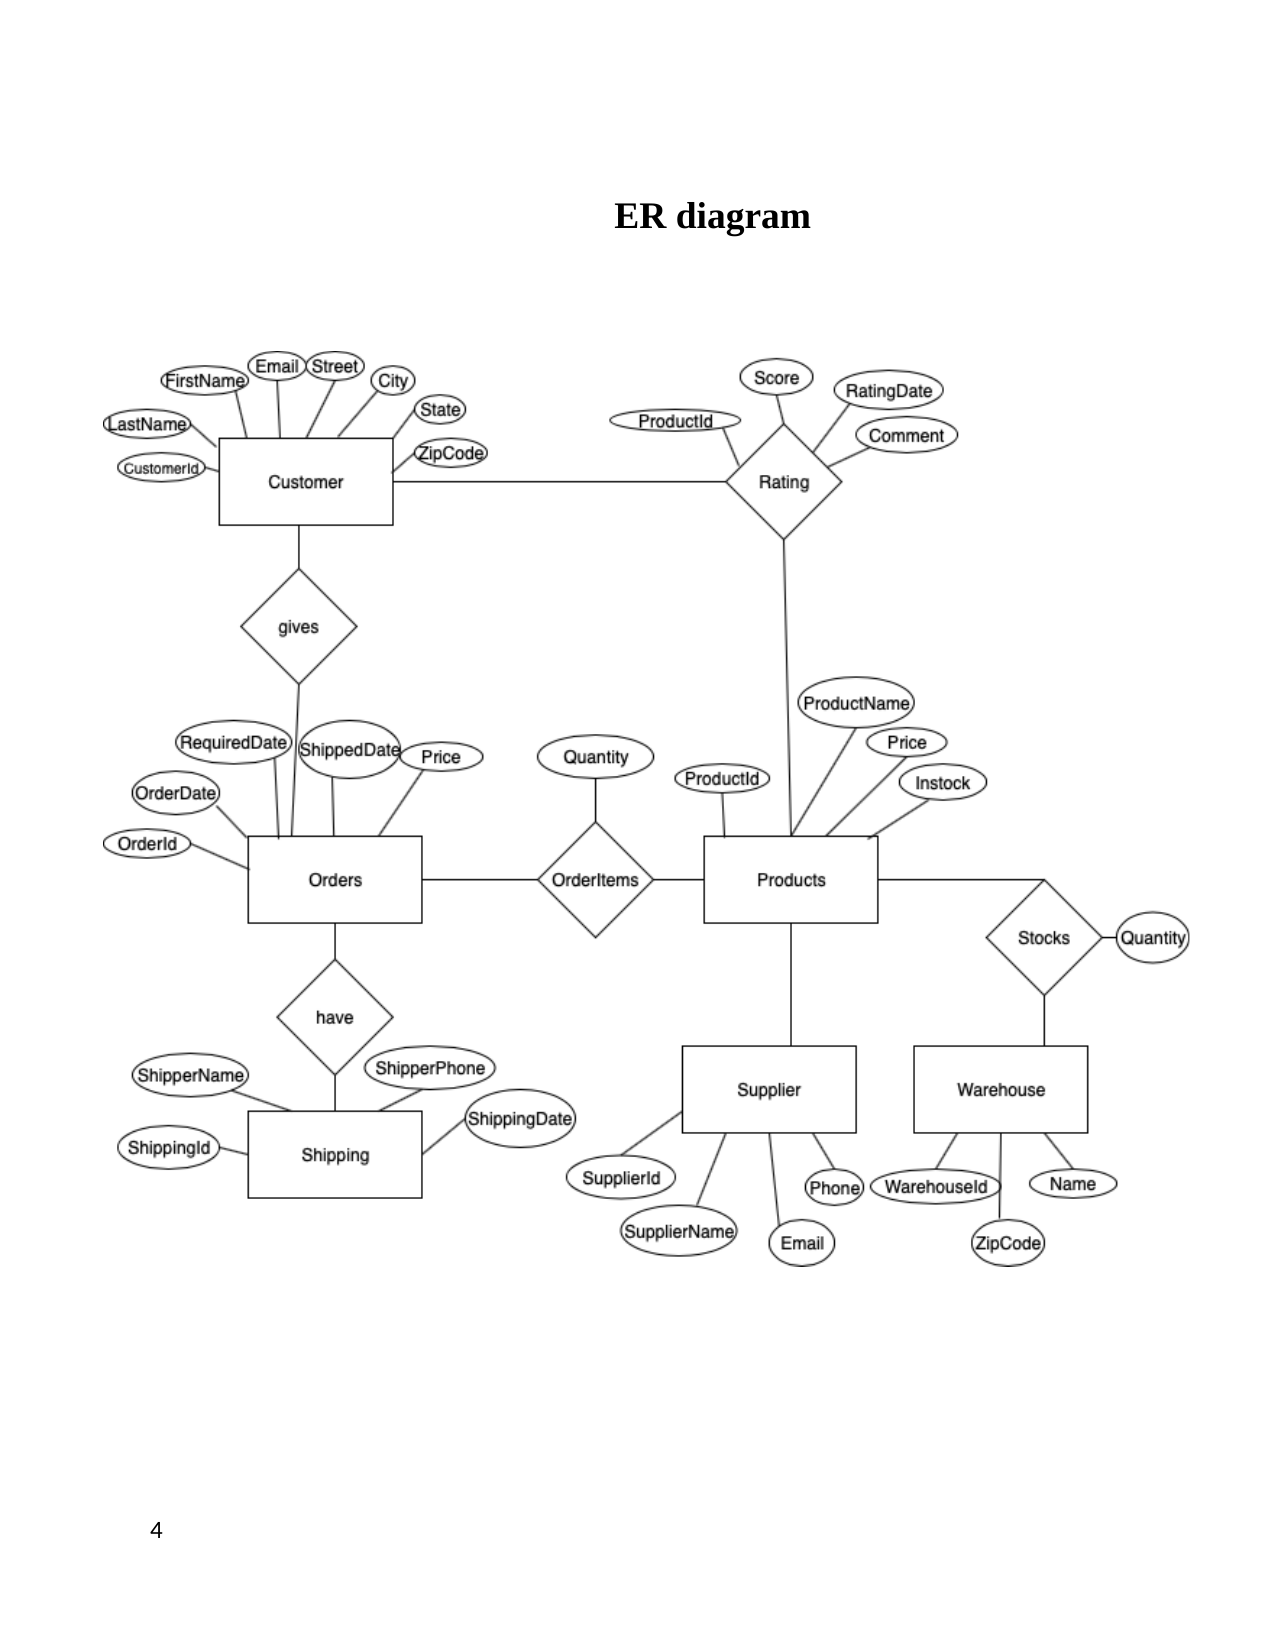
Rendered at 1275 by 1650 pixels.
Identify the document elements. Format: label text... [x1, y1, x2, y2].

list ER diagram [300, 193, 1125, 236]
picture [103, 351, 1190, 1267]
